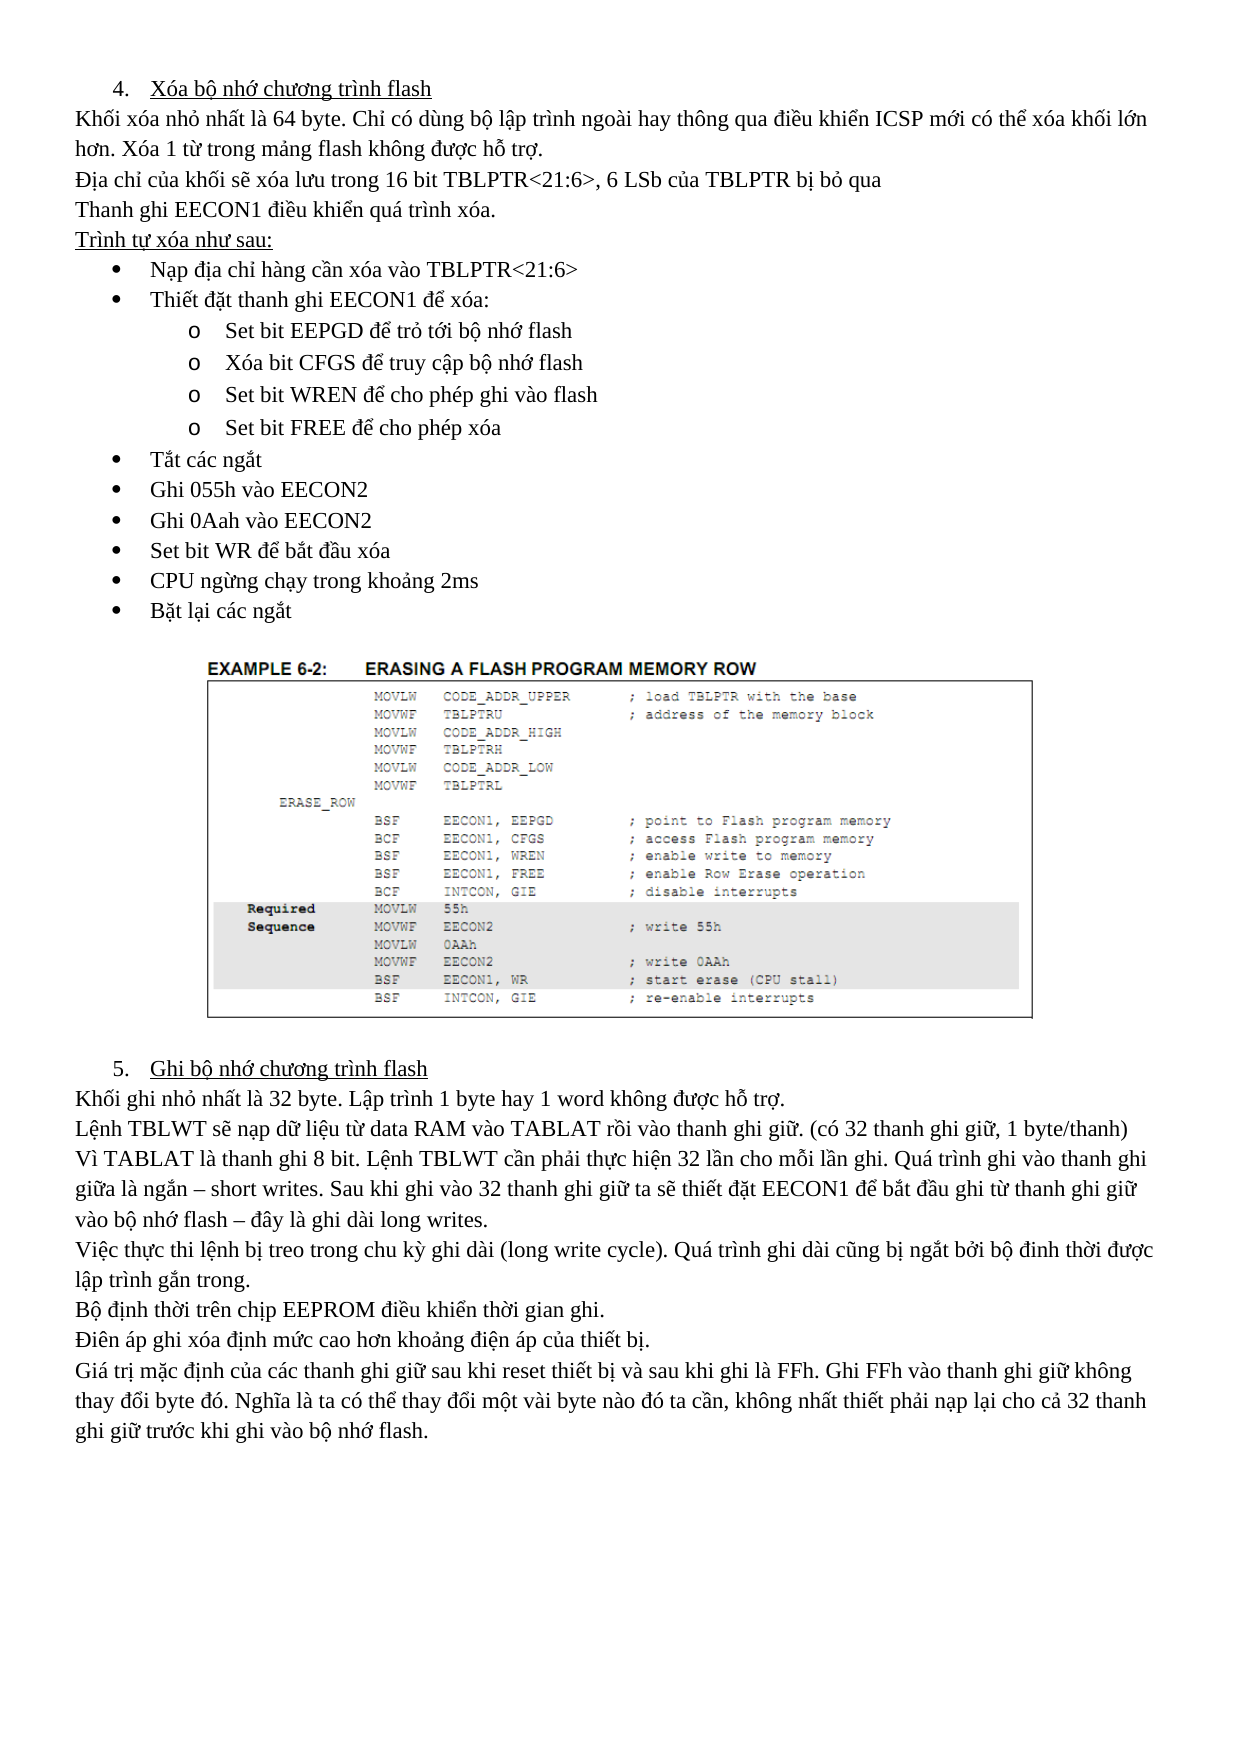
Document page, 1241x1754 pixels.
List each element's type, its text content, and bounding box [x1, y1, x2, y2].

text Lệnh TBLWT sẽ nạp dữ liệu từ data RAM vào TABLAT rồi vào thanh ghi giữ. (có 32 thanh ghi giữ, 1 byte/thanh) [75, 1115, 1165, 1141]
text Trình tự xóa như sau: [75, 226, 1165, 252]
text Thanh ghi EECON1 điều khiển quá trình xóa. [75, 196, 1165, 222]
list Ghi 055h vào EECON2 [112, 476, 1165, 503]
text Giá trị mặc định của các thanh ghi giữ sau khi reset thiết bị và sau khi ghi là FFh. Ghi FFh vào thanh ghi giữ không thay đổi byte đó. Nghĩa là ta có thể thay đổi một vài byte nào đó ta cần, không nhất thiết phải nạp lại cho cả 32 thanh ghi giữ trước khi ghi vào bộ nhớ flash. [75, 1357, 1165, 1443]
list Bặt lại các ngắt [112, 597, 1165, 624]
text Vì TABLAT là thanh ghi 8 bit. Lệnh TBLWT cần phải thực hiện 32 lần cho mỗi lần ghi. Quá trình ghi vào thanh ghi giữa là ngắn – short writes. Sau khi ghi vào 32 thanh ghi giữ ta sẽ thiết đặt EECON1 để bắt đầu ghi từ thanh ghi giữ vào bộ nhớ flash – đây là ghi dài long writes. [75, 1145, 1165, 1232]
list Nạp địa chỉ hàng cần xóa vào TBLPTR<21:6> [112, 256, 1165, 283]
list Xóa bit CFGS để truy cập bộ nhớ flash [187, 349, 1165, 377]
list Set bit WR để bắt đầu xóa [112, 537, 1165, 563]
text Địa chỉ của khối sẽ xóa lưu trong 16 bit TBLPTR<21:6>, 6 LSb của TBLPTR bị bỏ qua [75, 166, 1165, 192]
list Tắt các ngắt [112, 446, 1165, 473]
text Bộ định thời trên chịp EEPROM điều khiển thời gian ghi. [75, 1296, 1165, 1323]
list Ghi bộ nhớ chương trình flash [112, 1054, 1165, 1081]
list Set bit WREN để cho phép ghi vào flash [187, 381, 1165, 410]
text Khối ghi nhỏ nhất là 32 byte. Lập trình 1 byte hay 1 word không được hỗ trợ. [75, 1085, 1165, 1111]
picture [203, 657, 1037, 1021]
text Điên áp ghi xóa định mức cao hơn khoảng điện áp của thiết bị. [75, 1326, 1165, 1353]
list Ghi 0Aah vào EECON2 [112, 507, 1165, 533]
list Set bit FREE để cho phép xóa [187, 414, 1165, 442]
text Khối xóa nhỏ nhất là 64 byte. Chỉ có dùng bộ lập trình ngoài hay thông qua điều khiển ICSP mới có thể xóa khối lớn hơn. Xóa 1 từ trong mảng flash không được hỗ trợ. [75, 105, 1165, 162]
list Set bit EEPGD để trỏ tới bộ nhớ flash [187, 317, 1165, 345]
text Việc thực thi lệnh bị treo trong chu kỳ ghi dài (long write cycle). Quá trình ghi dài cũng bị ngắt bởi bộ đinh thời được lập trình gắn trong. [75, 1236, 1165, 1292]
list Thiết đặt thanh ghi EECON1 để xóa: [112, 286, 1165, 313]
list CPU ngừng chạy trong khoảng 2ms [112, 567, 1165, 593]
list Xóa bộ nhớ chương trình flash [112, 75, 1165, 101]
